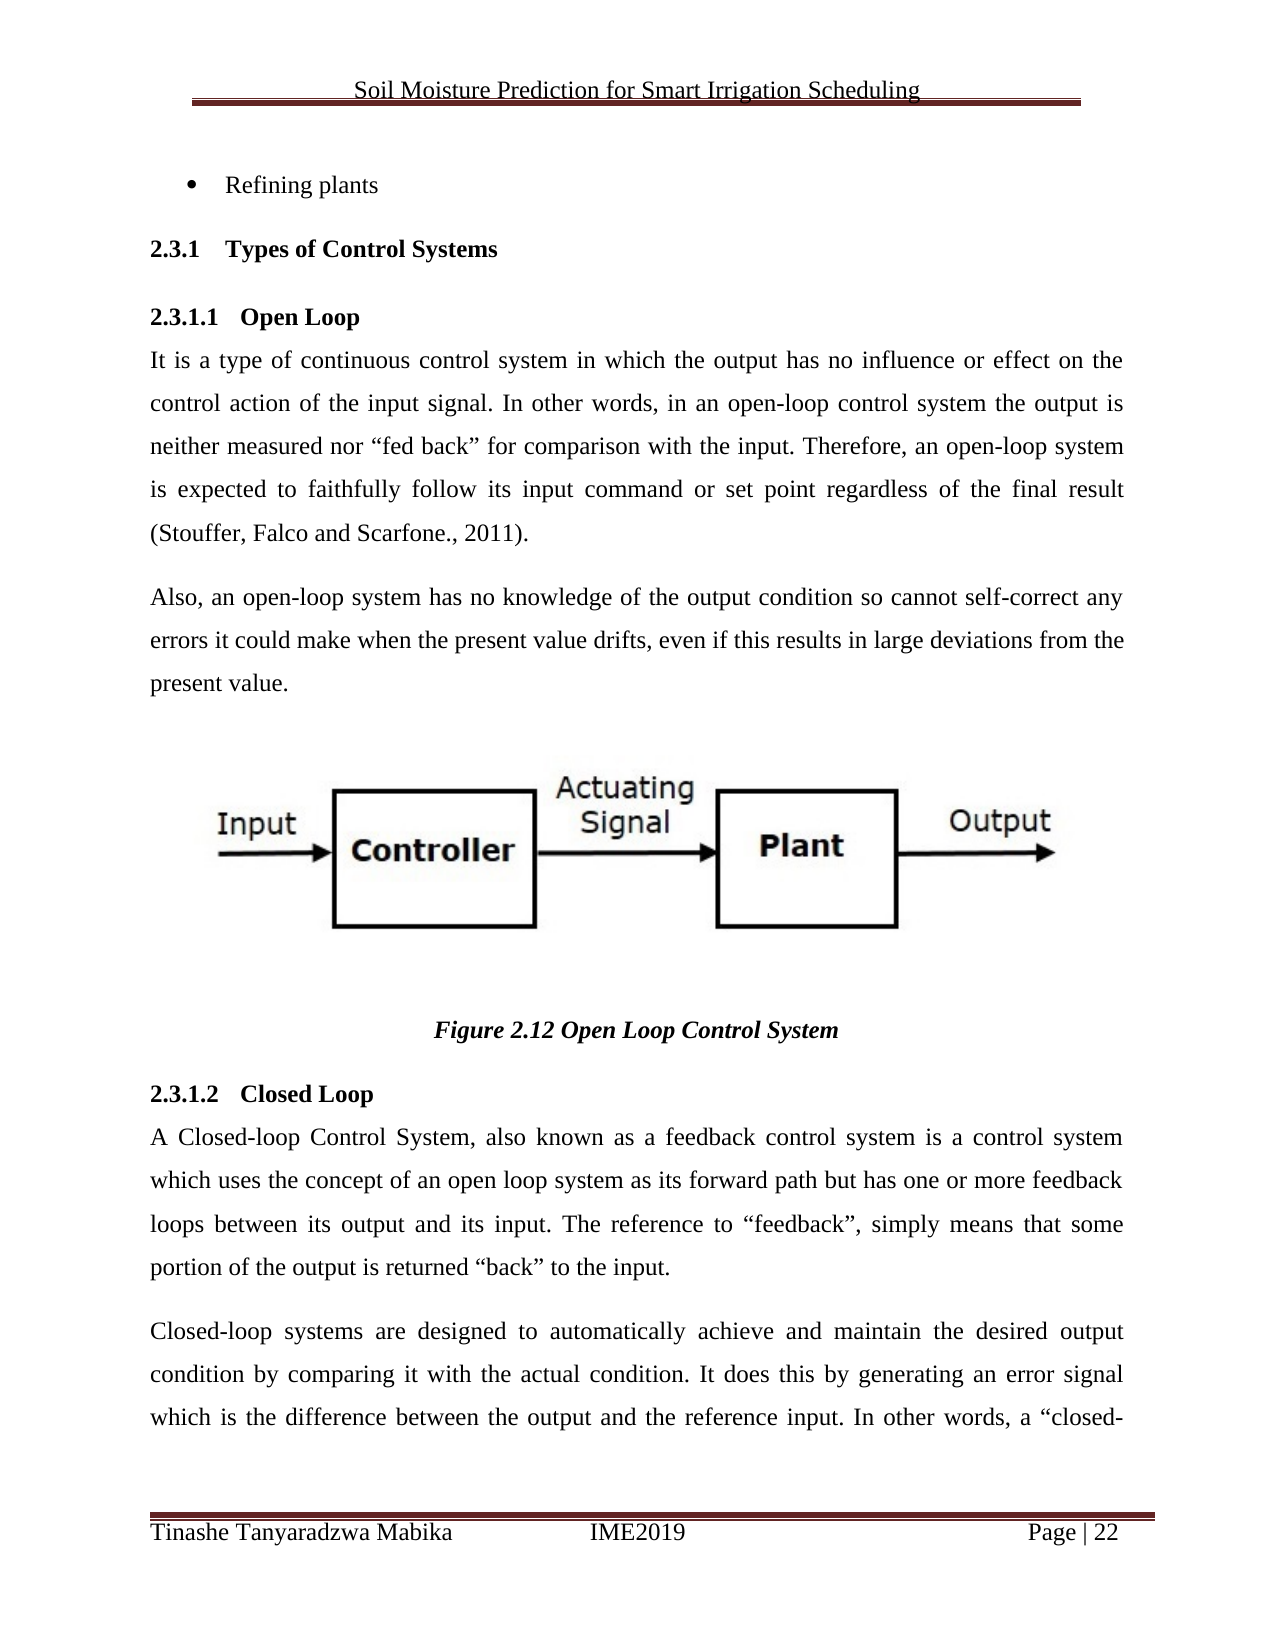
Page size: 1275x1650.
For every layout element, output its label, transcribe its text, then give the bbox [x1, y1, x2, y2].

list Refining plants [187, 170, 1125, 199]
subtitle Types of Control Systems [150, 234, 1125, 263]
text Also, an open-loop system has no knowledge of the output condition so cannot self-correct any errors it could make when the present value drifts, even if this results in large deviations from the present value. [150, 582, 1125, 697]
subtitle Closed Loop [150, 1079, 1125, 1108]
text A Closed-loop Control System, also known as a feedback control system is a control system which uses the concept of an open loop system as its forward path but has one or more feedback loops between its output and its input. The reference to “feedback”, simply means that some portion of the output is returned “back” to the input. [150, 1122, 1125, 1281]
picture [168, 731, 1107, 981]
text It is a type of continuous control system in which the output has no influence or effect on the control action of the input signal. In other words, in an open-loop control system the output is neither measured nor “fed back” for comparison with the input. Therefore, an open-loop system is expected to faithfully follow its input command or set point regardless of the final result (Stouffer, Falco and Scarfone., 2011). [150, 345, 1125, 546]
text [150, 1316, 1125, 1431]
subtitle Open Loop [150, 302, 1125, 331]
